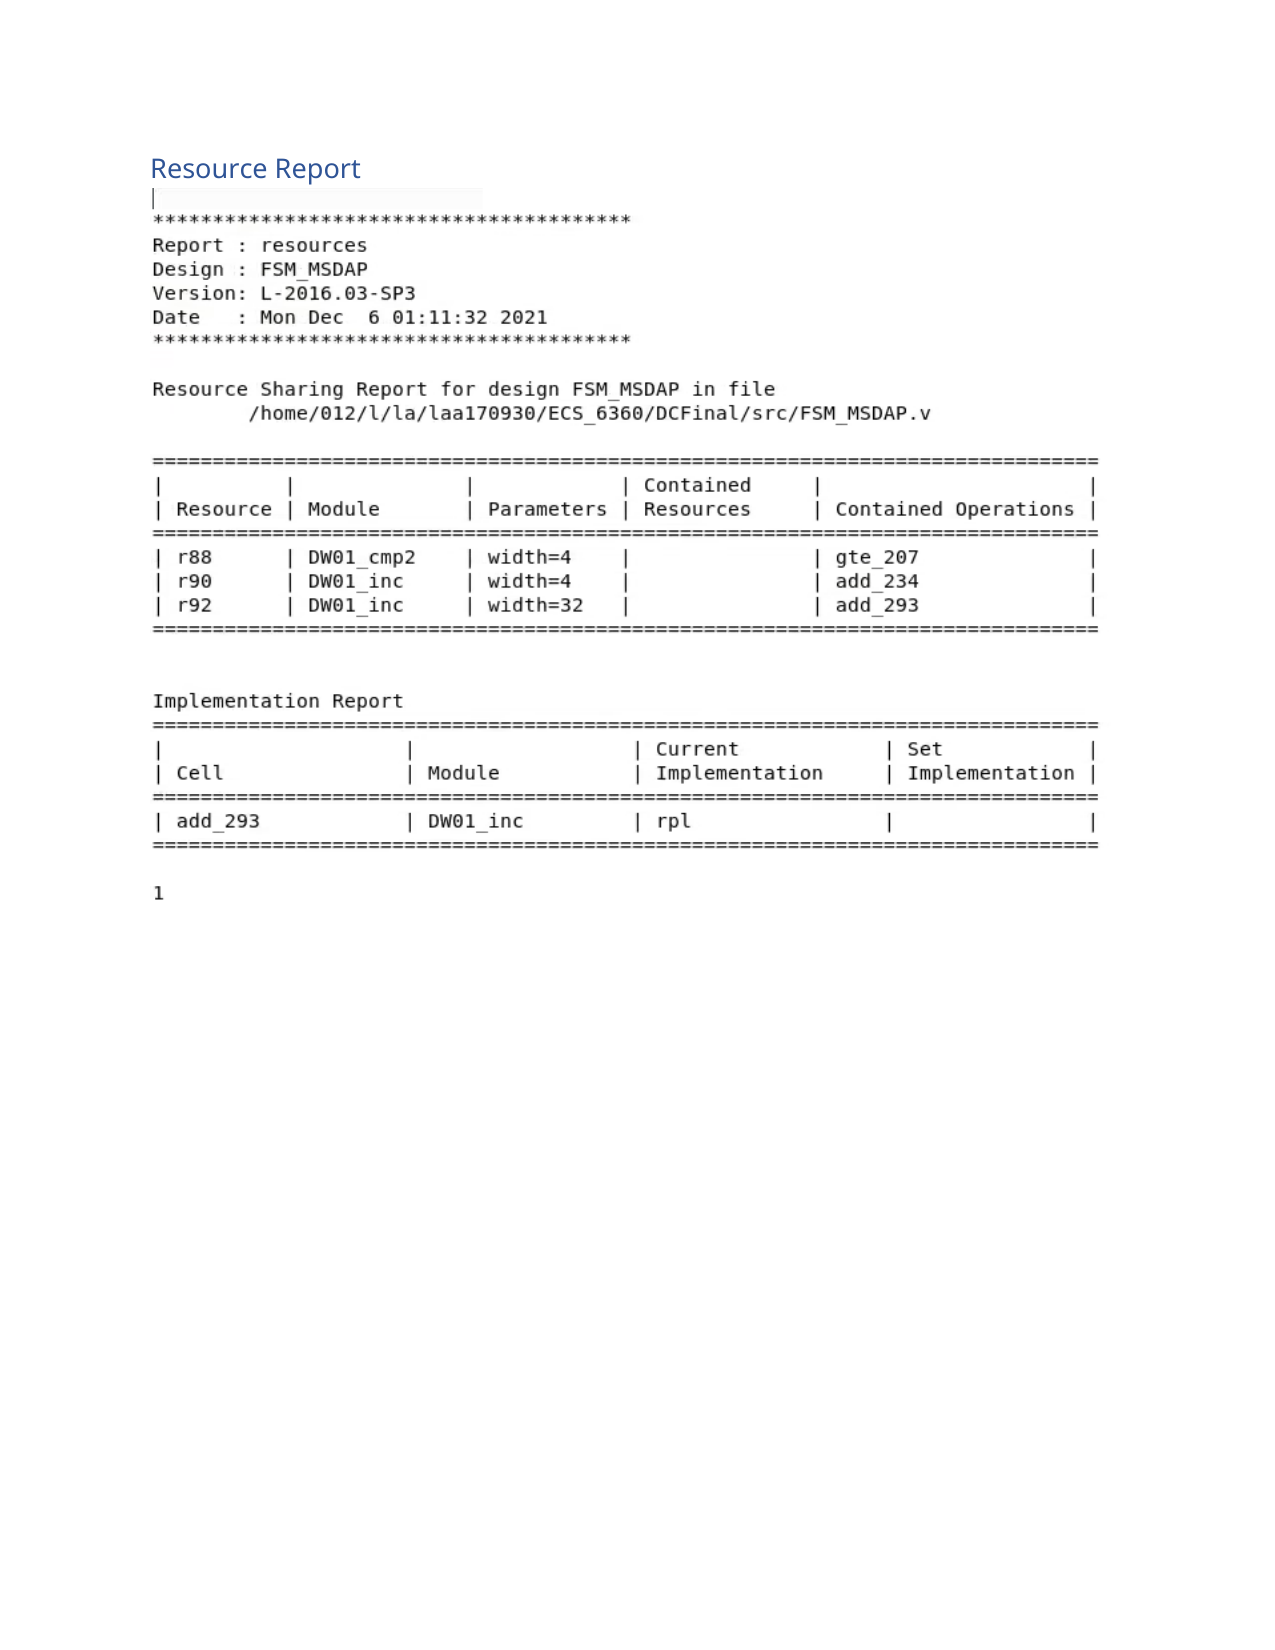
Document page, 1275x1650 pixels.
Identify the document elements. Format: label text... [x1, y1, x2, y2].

picture [150, 188, 1125, 929]
subtitle Resource Report [150, 150, 1125, 187]
